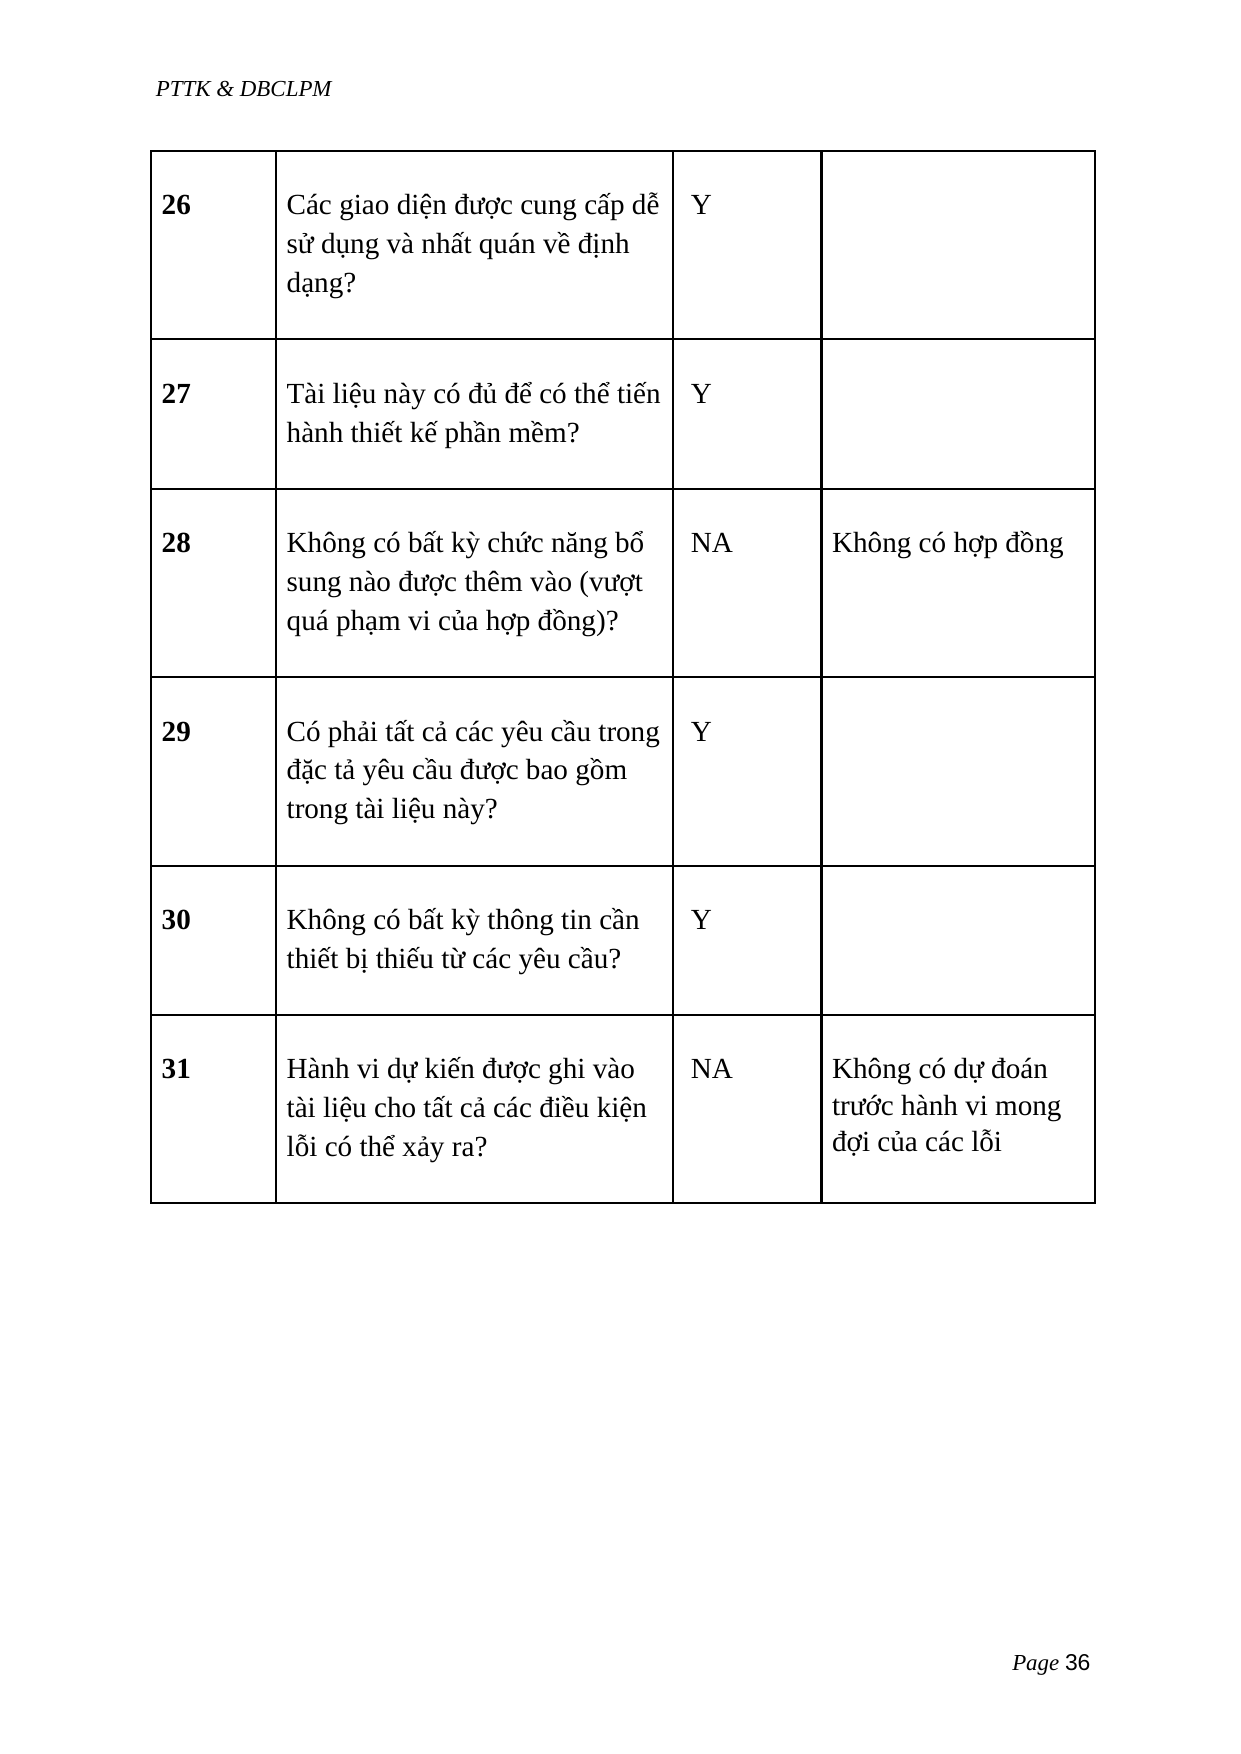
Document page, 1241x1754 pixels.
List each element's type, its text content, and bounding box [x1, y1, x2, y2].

table_cell 30 [152, 867, 275, 1014]
table_cell Không có hợp đồng [823, 490, 1094, 676]
table_cell Không có bất kỳ thông tin cần thiết bị thiếu từ các yêu cầu? [277, 867, 672, 1014]
table_cell NA [674, 1016, 820, 1202]
table_cell Hành vi dự kiến được ghi vào tài liệu cho tất cả các điều kiện lỗi có thể xảy ra? [277, 1016, 672, 1202]
table_cell Y [674, 678, 820, 864]
table_cell Không có dự đoán trước hành vi mong đợi của các lỗi [823, 1016, 1094, 1202]
table_cell Có phải tất cả các yêu cầu trong đặc tả yêu cầu được bao gồm trong tài liệu này? [277, 678, 672, 864]
table_cell Y [674, 867, 820, 1014]
table_cell Không có bất kỳ chức năng bổ sung nào được thêm vào (vượt quá phạm vi của hợp đồng)? [277, 490, 672, 676]
table_cell Y [674, 152, 820, 338]
table_cell Tài liệu này có đủ để có thể tiến hành thiết kế phần mềm? [277, 340, 672, 488]
table_cell 28 [152, 490, 275, 676]
table_cell 26 [152, 152, 275, 338]
table_cell [823, 867, 1094, 1014]
table_cell [823, 340, 1094, 488]
table_cell [823, 152, 1094, 338]
table_cell NA [674, 490, 820, 676]
table_cell 31 [152, 1016, 275, 1202]
table_cell 29 [152, 678, 275, 864]
table_cell [823, 678, 1094, 864]
table_cell 27 [152, 340, 275, 488]
table_cell Các giao diện được cung cấp dễ sử dụng và nhất quán về định dạng? [277, 152, 672, 338]
table_cell Y [674, 340, 820, 488]
